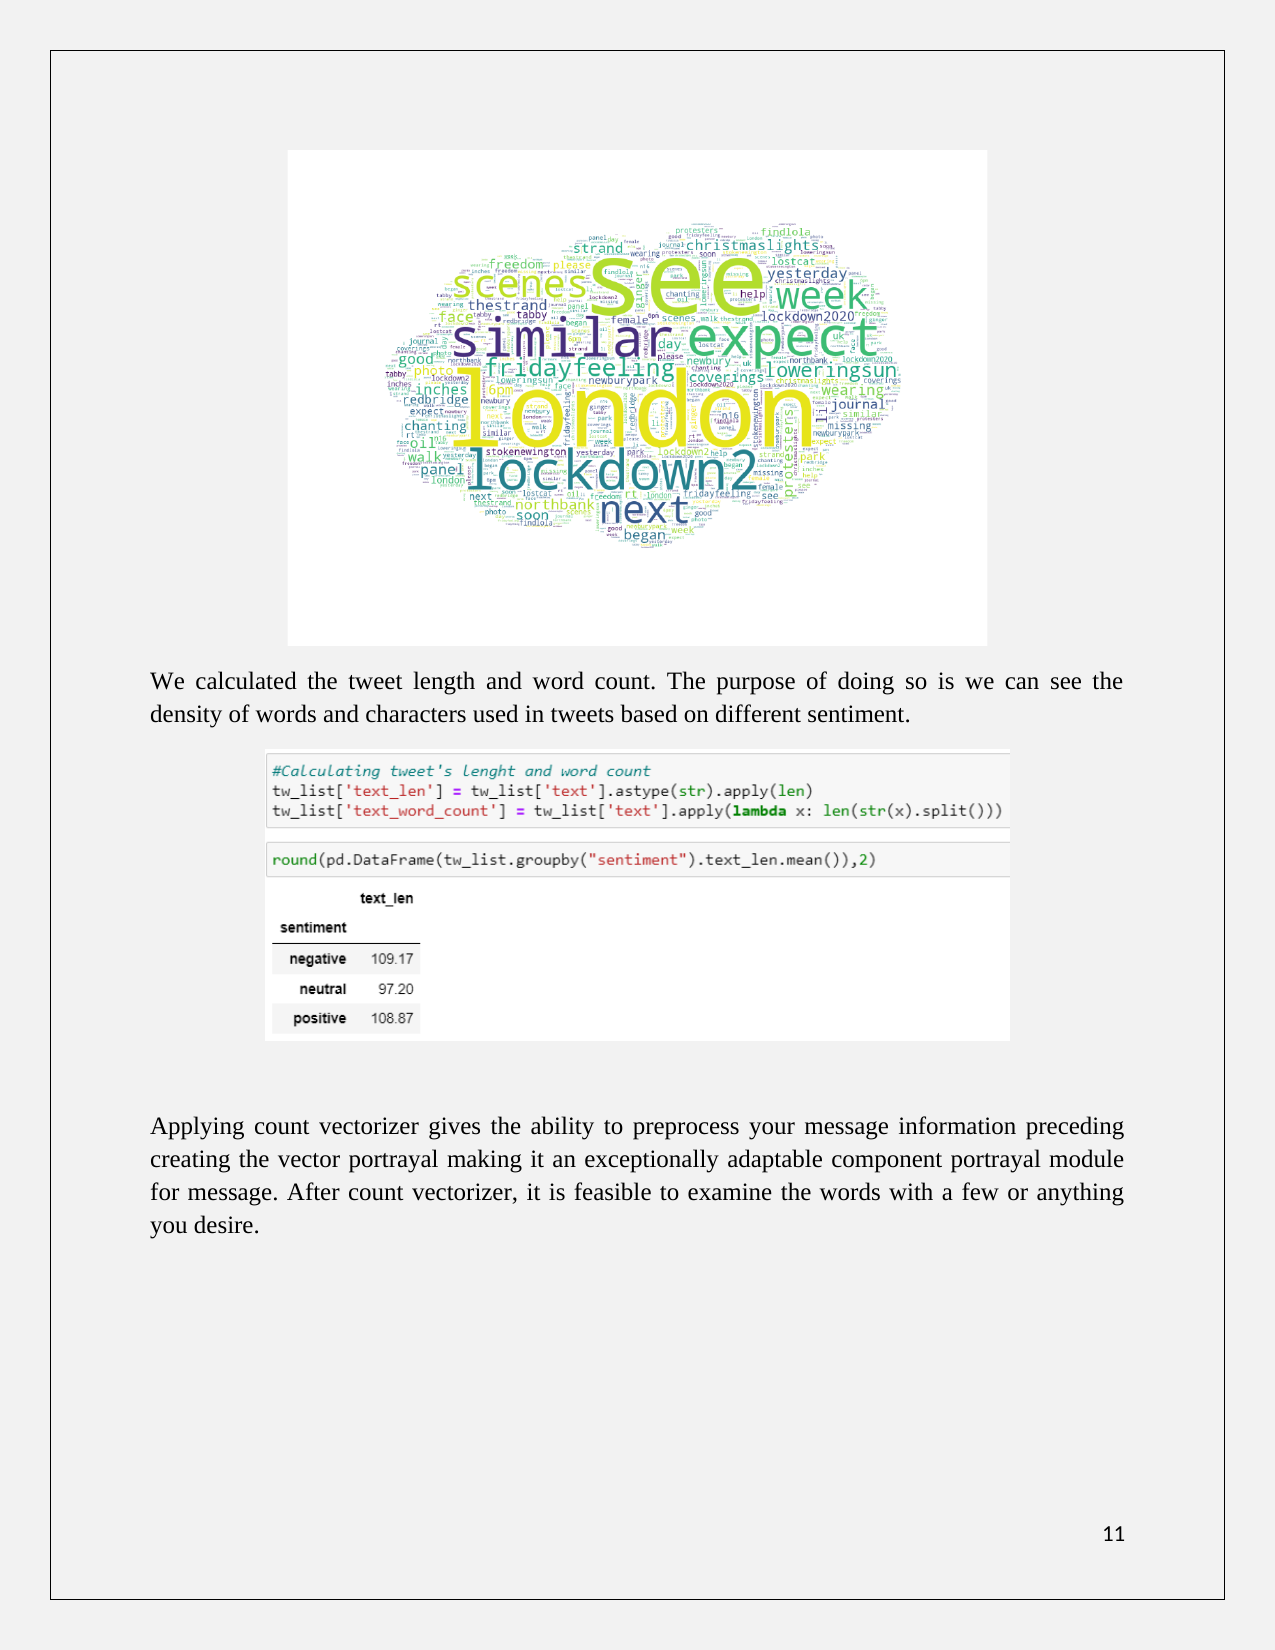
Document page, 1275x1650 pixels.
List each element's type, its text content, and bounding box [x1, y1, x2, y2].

picture [287, 150, 988, 646]
picture [265, 749, 1010, 1041]
text Applying count vectorizer gives the ability to preprocess your message information preceding creating the vector portrayal making it an exceptionally adaptable component portrayal module for message. After count vectorizer, it is feasible to examine the words with a few or anything you desire. [150, 1111, 1125, 1239]
text We calculated the tweet length and word count. The purpose of doing so is we can see the density of words and characters used in tweets based on different sentiment. [150, 666, 1125, 728]
